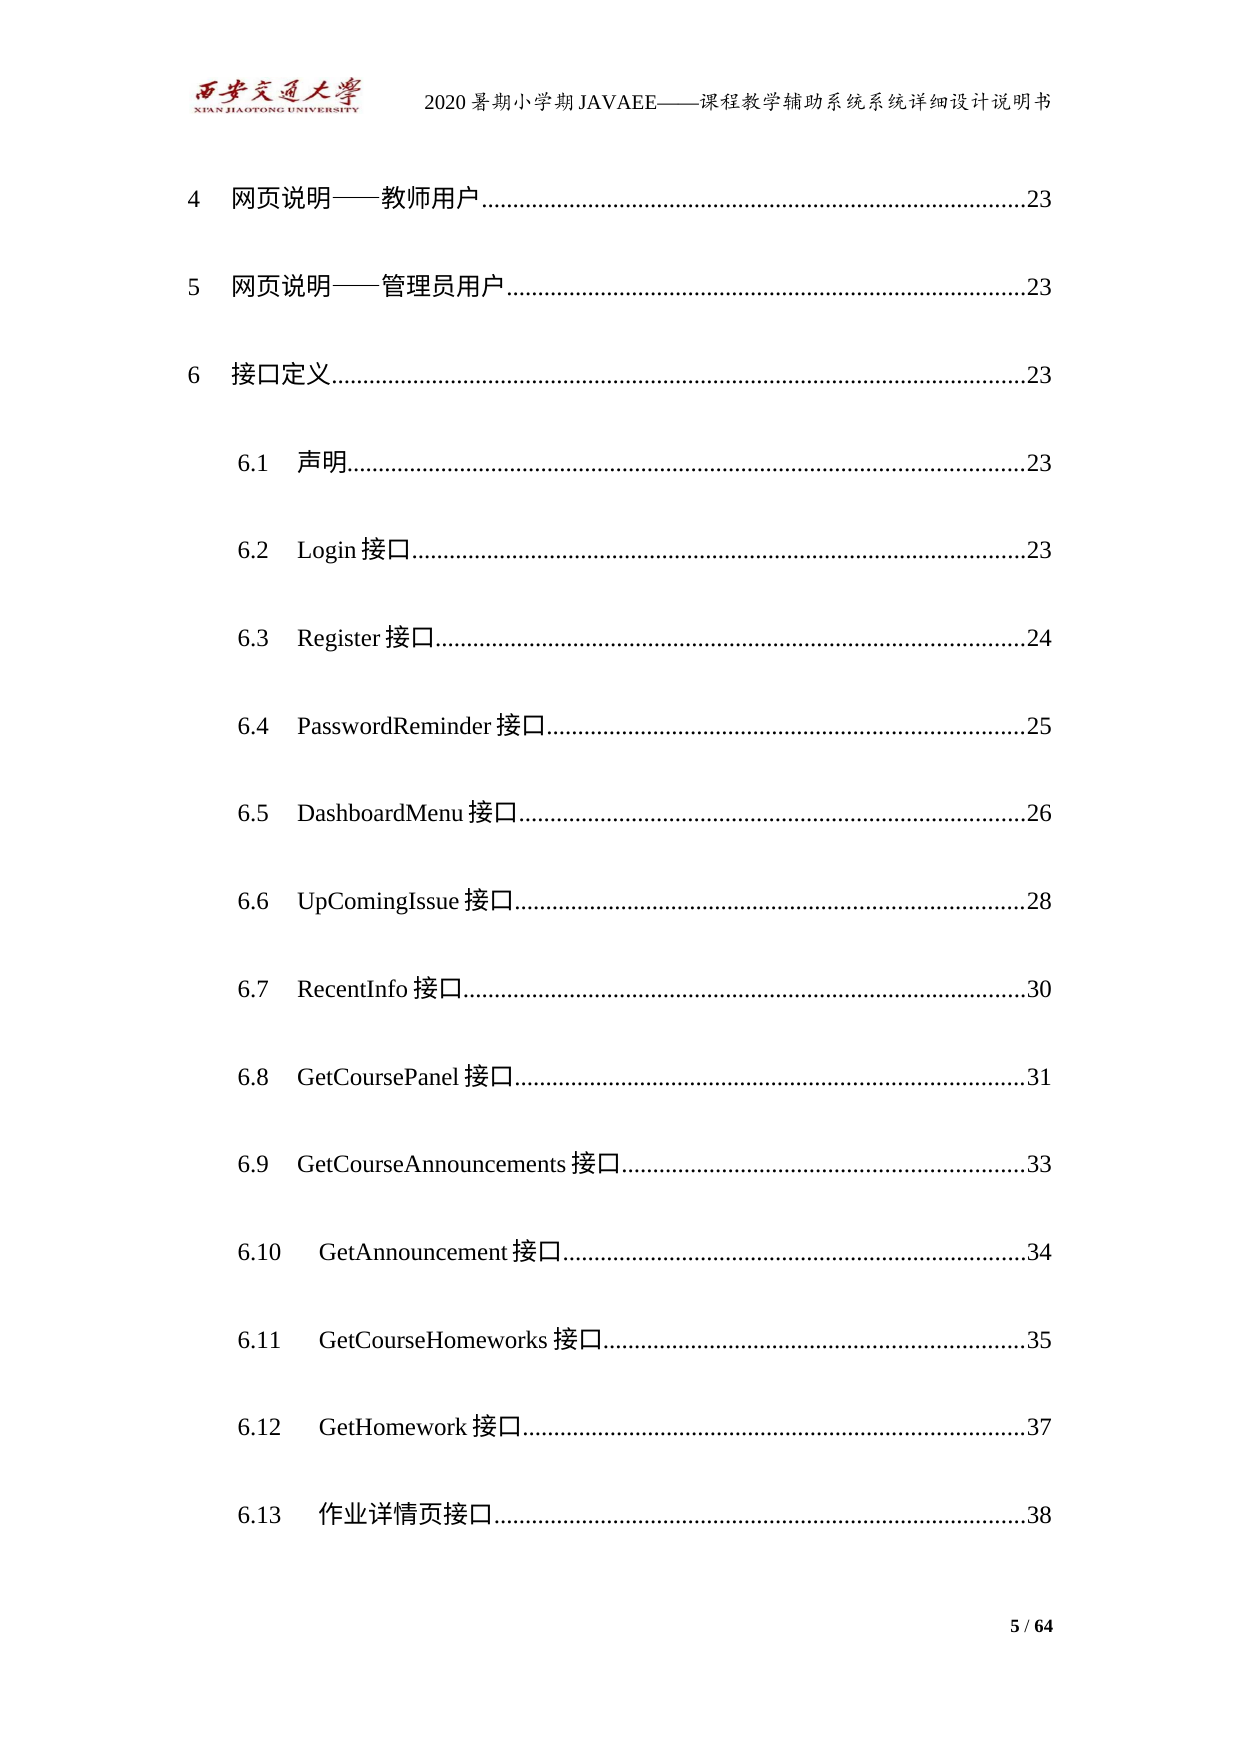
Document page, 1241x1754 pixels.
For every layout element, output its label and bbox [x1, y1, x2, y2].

picture [189, 77, 364, 114]
